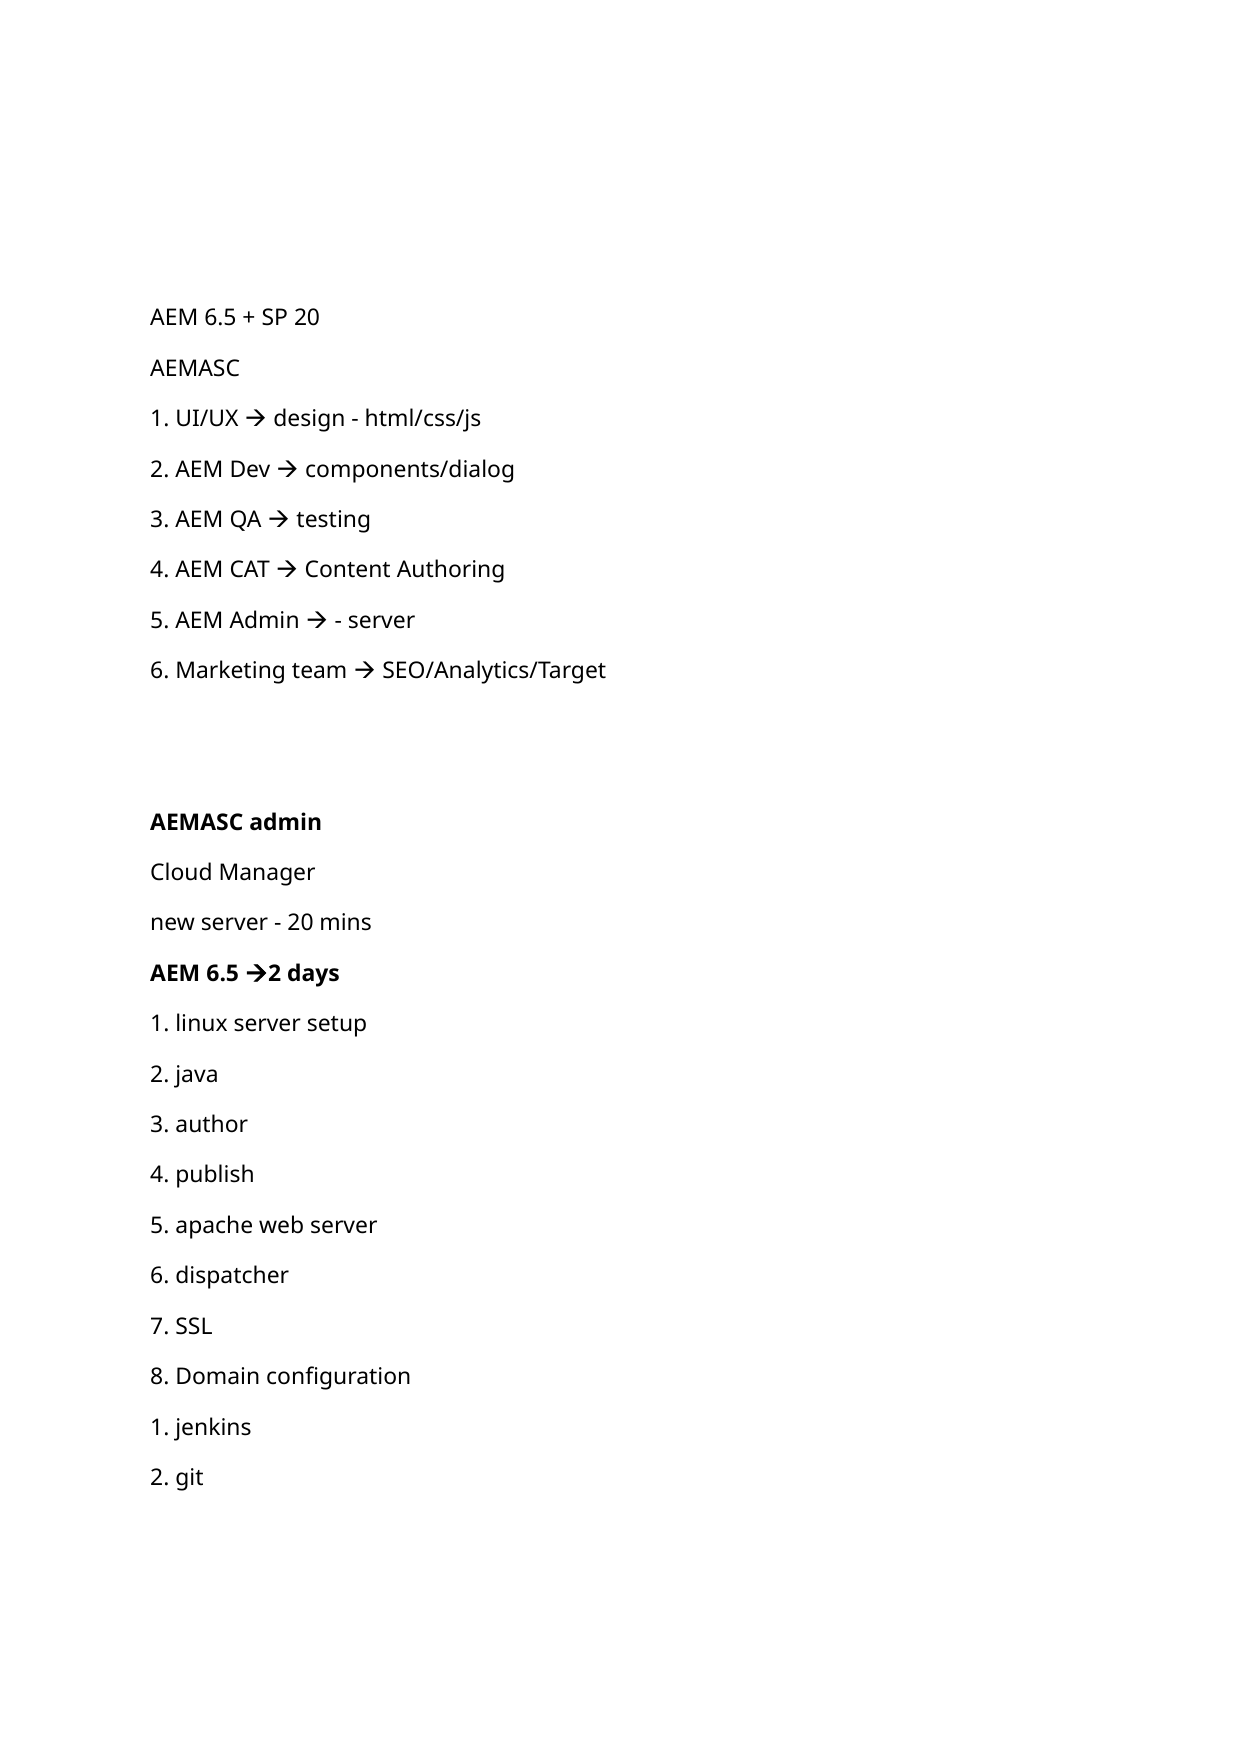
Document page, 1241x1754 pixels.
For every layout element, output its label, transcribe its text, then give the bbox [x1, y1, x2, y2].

text 3. AEM QA testing [150, 503, 1090, 534]
text 6. dispatcher [150, 1259, 1090, 1290]
text AEMASC [150, 352, 1090, 383]
text 1. jenkins [150, 1410, 1090, 1442]
text 5. AEM Admin - server [150, 604, 1090, 635]
text 2. AEM Dev components/dialog [150, 452, 1090, 484]
text AEMASC admin [150, 805, 1090, 837]
text 5. apache web server [150, 1209, 1090, 1240]
text 7. SSL [150, 1309, 1090, 1341]
text 3. author [150, 1108, 1090, 1139]
text AEM 6.5 + SP 20 [150, 301, 1090, 332]
text 6. Marketing team SEO/Analytics/Target [150, 654, 1090, 685]
text 4. publish [150, 1158, 1090, 1189]
text 8. Domain configuration [150, 1360, 1090, 1391]
text AEM 6.5 2 days [150, 957, 1090, 988]
text 4. AEM CAT Content Authoring [150, 553, 1090, 584]
text 2. git [150, 1461, 1090, 1492]
text 1. linux server setup [150, 1007, 1090, 1038]
text Cloud Manager [150, 856, 1090, 887]
text new server - 20 mins [150, 906, 1090, 937]
text 2. java [150, 1057, 1090, 1089]
text 1. UI/UX design - html/css/js [150, 402, 1090, 433]
